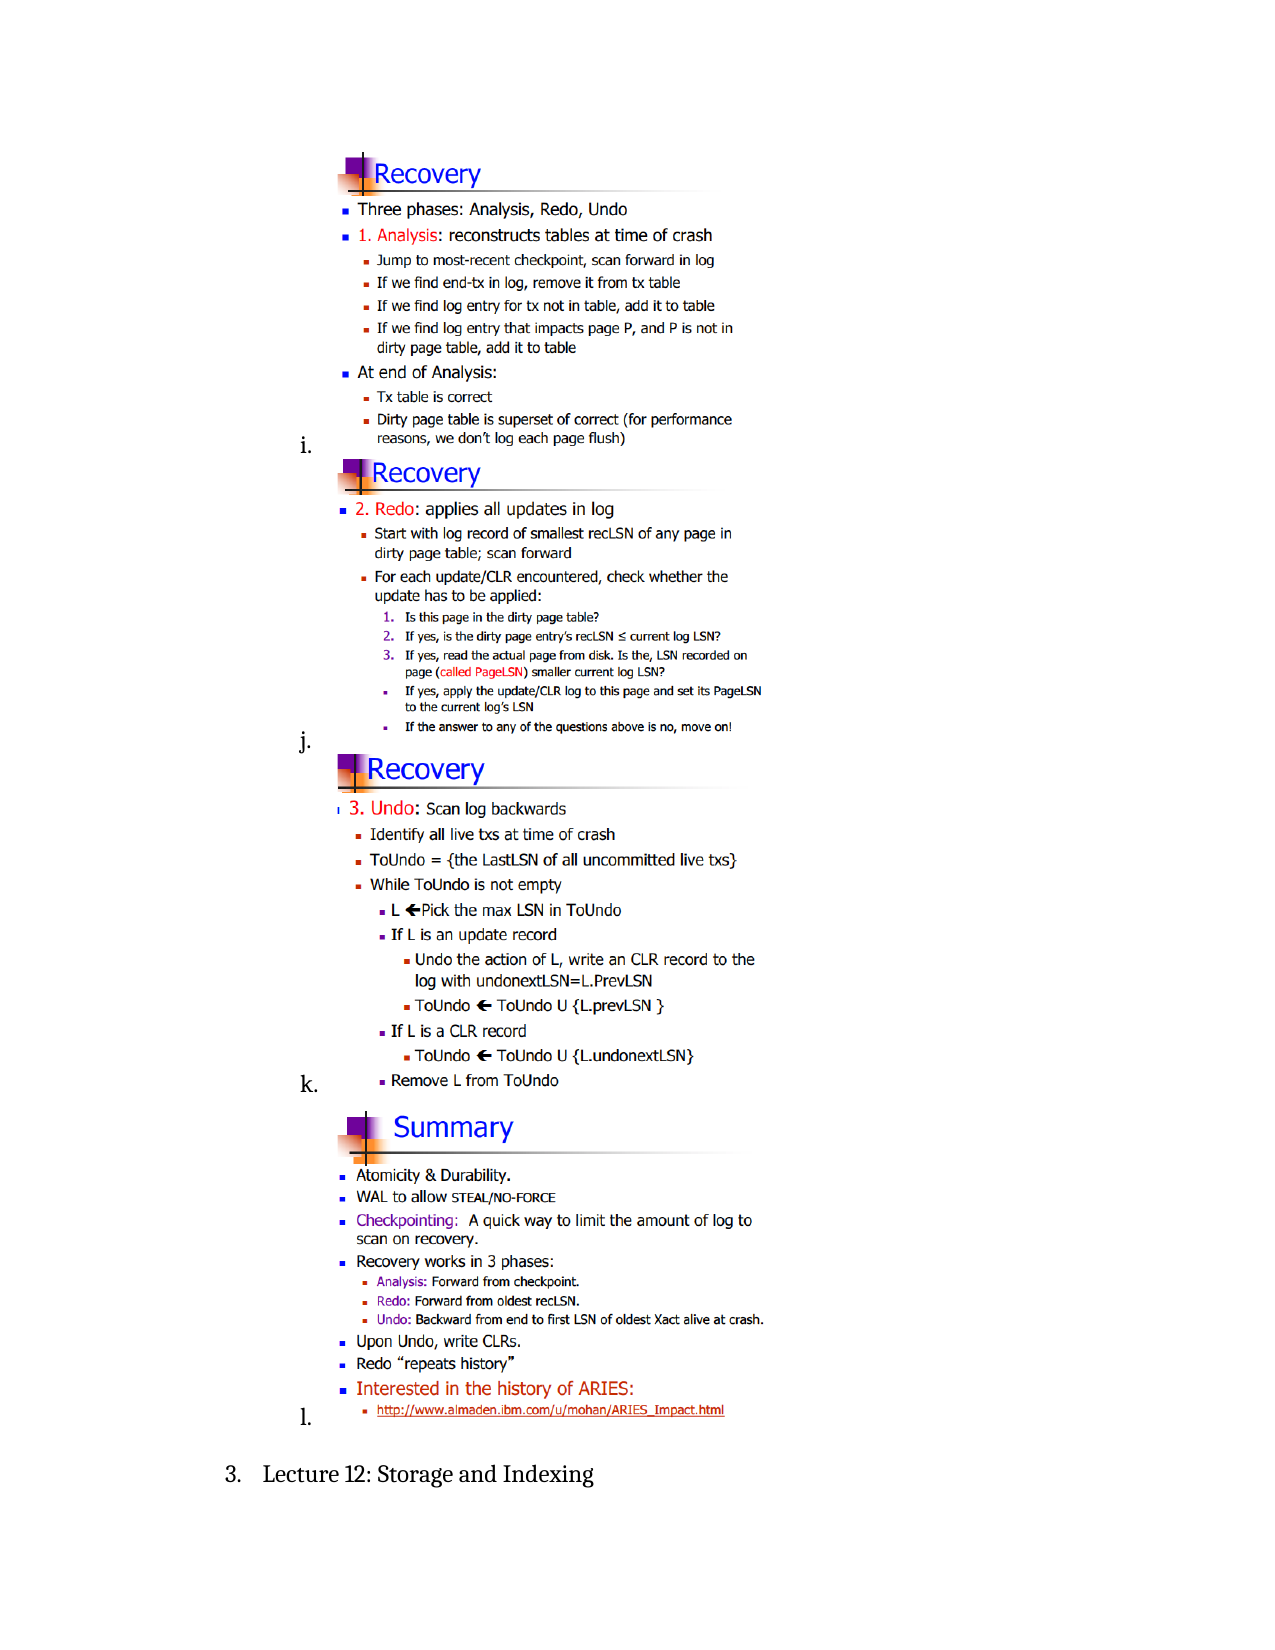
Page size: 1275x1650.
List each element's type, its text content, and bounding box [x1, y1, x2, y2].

list Lecture 12: Storage and Indexing [225, 1460, 1087, 1489]
picture [337, 1098, 788, 1426]
picture [337, 459, 769, 749]
picture [337, 754, 766, 1093]
picture [337, 150, 750, 454]
